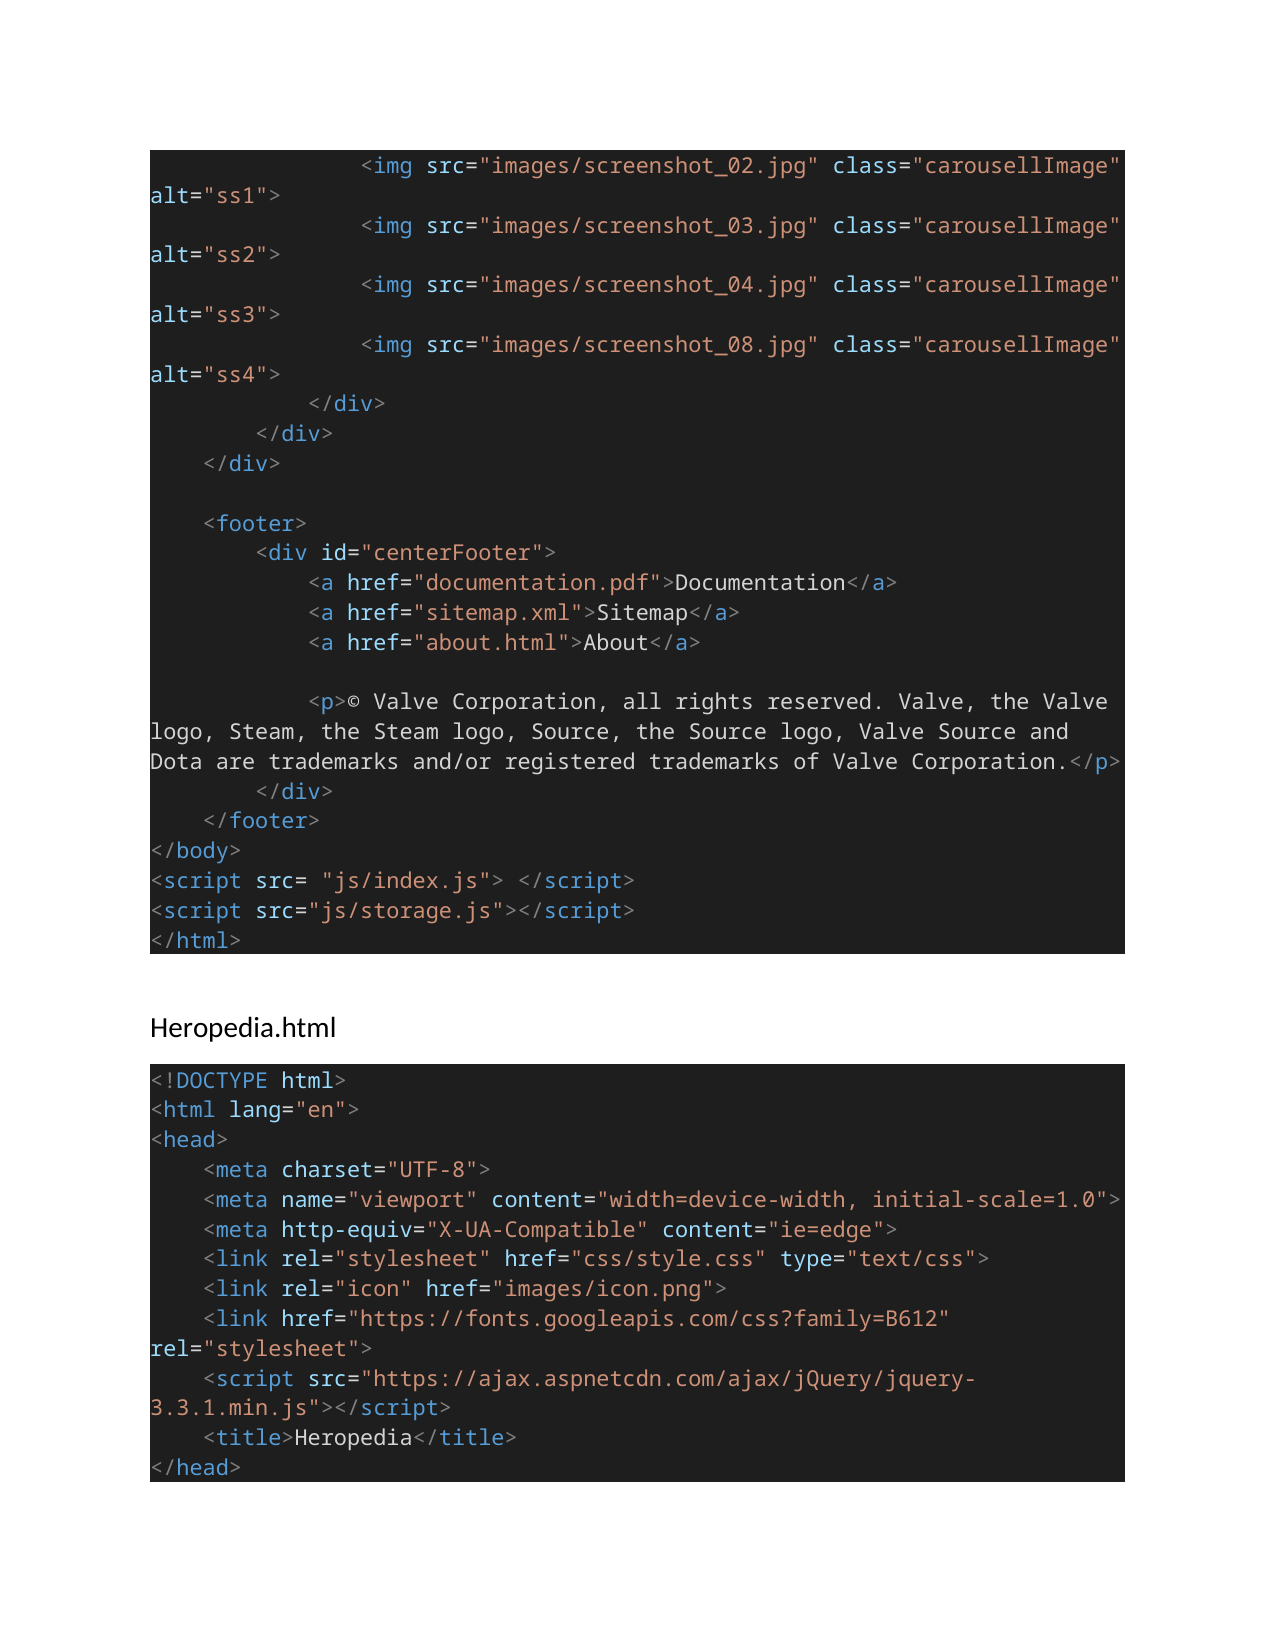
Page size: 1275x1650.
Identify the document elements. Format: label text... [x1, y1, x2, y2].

text </div> [150, 388, 1125, 418]
text <link rel="icon" href="images/icon.png"> [150, 1273, 1125, 1303]
text <meta http-equiv="X-UA-Compatible" content="ie=edge"> [150, 1213, 1125, 1243]
text </body> [150, 835, 1125, 865]
text </footer> [150, 805, 1125, 835]
text </div> [150, 776, 1125, 805]
text </head> [150, 1452, 1125, 1482]
text <a href="documentation.pdf">Documentation</a> [150, 567, 1125, 597]
text <head> [150, 1124, 1125, 1154]
text <img src="images/screenshot_08.jpg" class="carousellImage" alt="ss4"> [150, 329, 1125, 388]
text <a href="about.html">About</a> [150, 627, 1125, 656]
text <img src="images/screenshot_03.jpg" class="carousellImage" alt="ss2"> [150, 209, 1125, 269]
text <img src="images/screenshot_04.jpg" class="carousellImage" alt="ss3"> [150, 269, 1125, 329]
text </html> [150, 924, 1125, 954]
text <!DOCTYPE html> [150, 1064, 1125, 1094]
text <link rel="stylesheet" href="css/style.css" type="text/css"> [150, 1243, 1125, 1273]
text </div> [150, 418, 1125, 448]
text <html lang="en"> [150, 1094, 1125, 1124]
text <p>© Valve Corporation, all rights reserved. Valve, the Valve logo, Steam, the Steam logo, Source, the Source logo, Valve Source and Dota are trademarks and/or registered trademarks of Valve Corporation.</p> [150, 686, 1125, 776]
text <script src= "js/index.js"> </script> [150, 865, 1125, 895]
text <a href="sitemap.xml">Sitemap</a> [150, 597, 1125, 627]
text <link href="https://fonts.googleapis.com/css?family=B612" rel="stylesheet"> [150, 1303, 1125, 1362]
text <script src="js/storage.js"></script> [150, 895, 1125, 924]
text <footer> [150, 507, 1125, 537]
text Heropedia.html [150, 1009, 1125, 1045]
text <meta name="viewport" content="width=device-width, initial-scale=1.0"> [150, 1184, 1125, 1213]
text </div> [150, 448, 1125, 478]
text <title>Heropedia</title> [150, 1422, 1125, 1452]
text <img src="images/screenshot_02.jpg" class="carousellImage" alt="ss1"> [150, 150, 1125, 209]
text <div id="centerFooter"> [150, 537, 1125, 567]
text <meta charset="UTF-8"> [150, 1154, 1125, 1184]
text <script src="https://ajax.aspnetcdn.com/ajax/jQuery/jquery-3.3.1.min.js"></script> [150, 1362, 1125, 1422]
